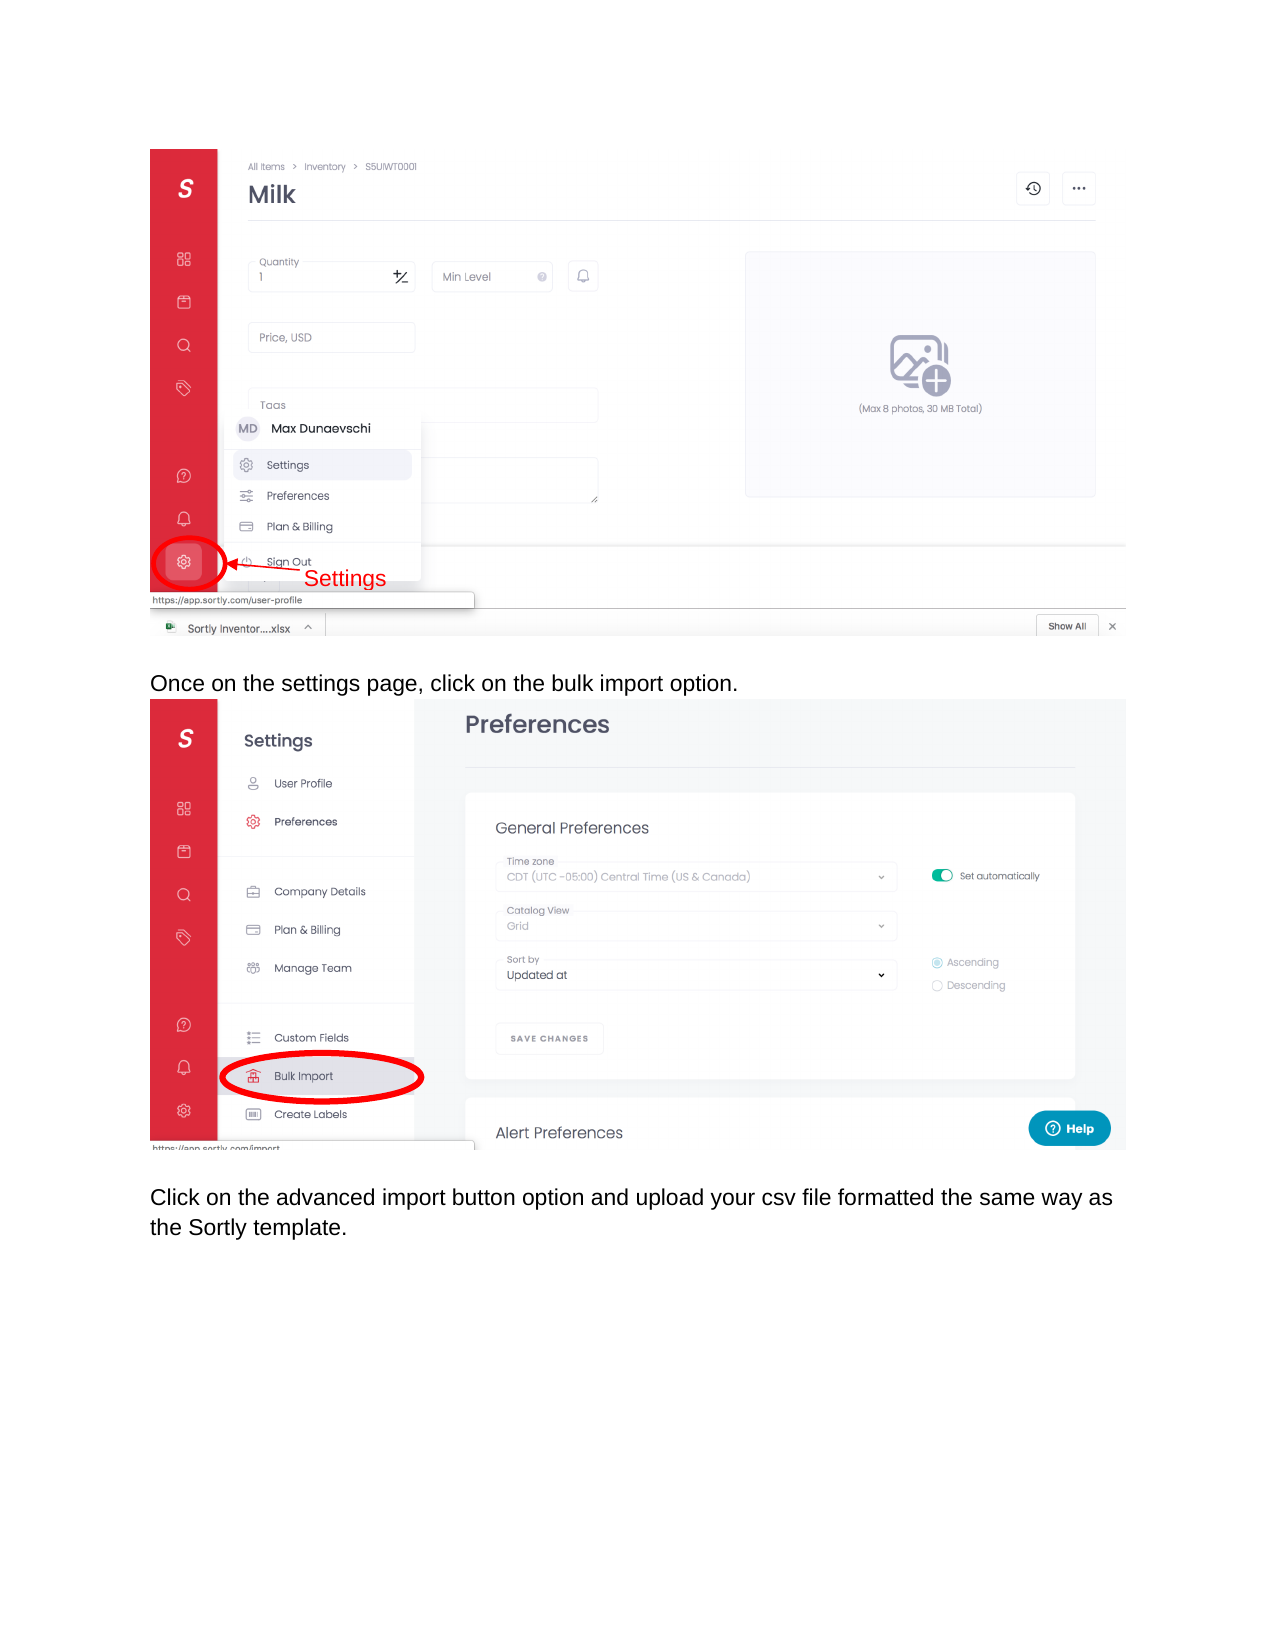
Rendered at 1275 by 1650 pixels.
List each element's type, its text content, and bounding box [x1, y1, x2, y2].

picture [150, 699, 1126, 1150]
picture [150, 149, 1126, 636]
text Click on the advanced import button option and upload your csv file formatted the same way as the Sortly template. [150, 1184, 1125, 1241]
text Once on the settings page, click on the bulk import option. [150, 669, 1125, 696]
